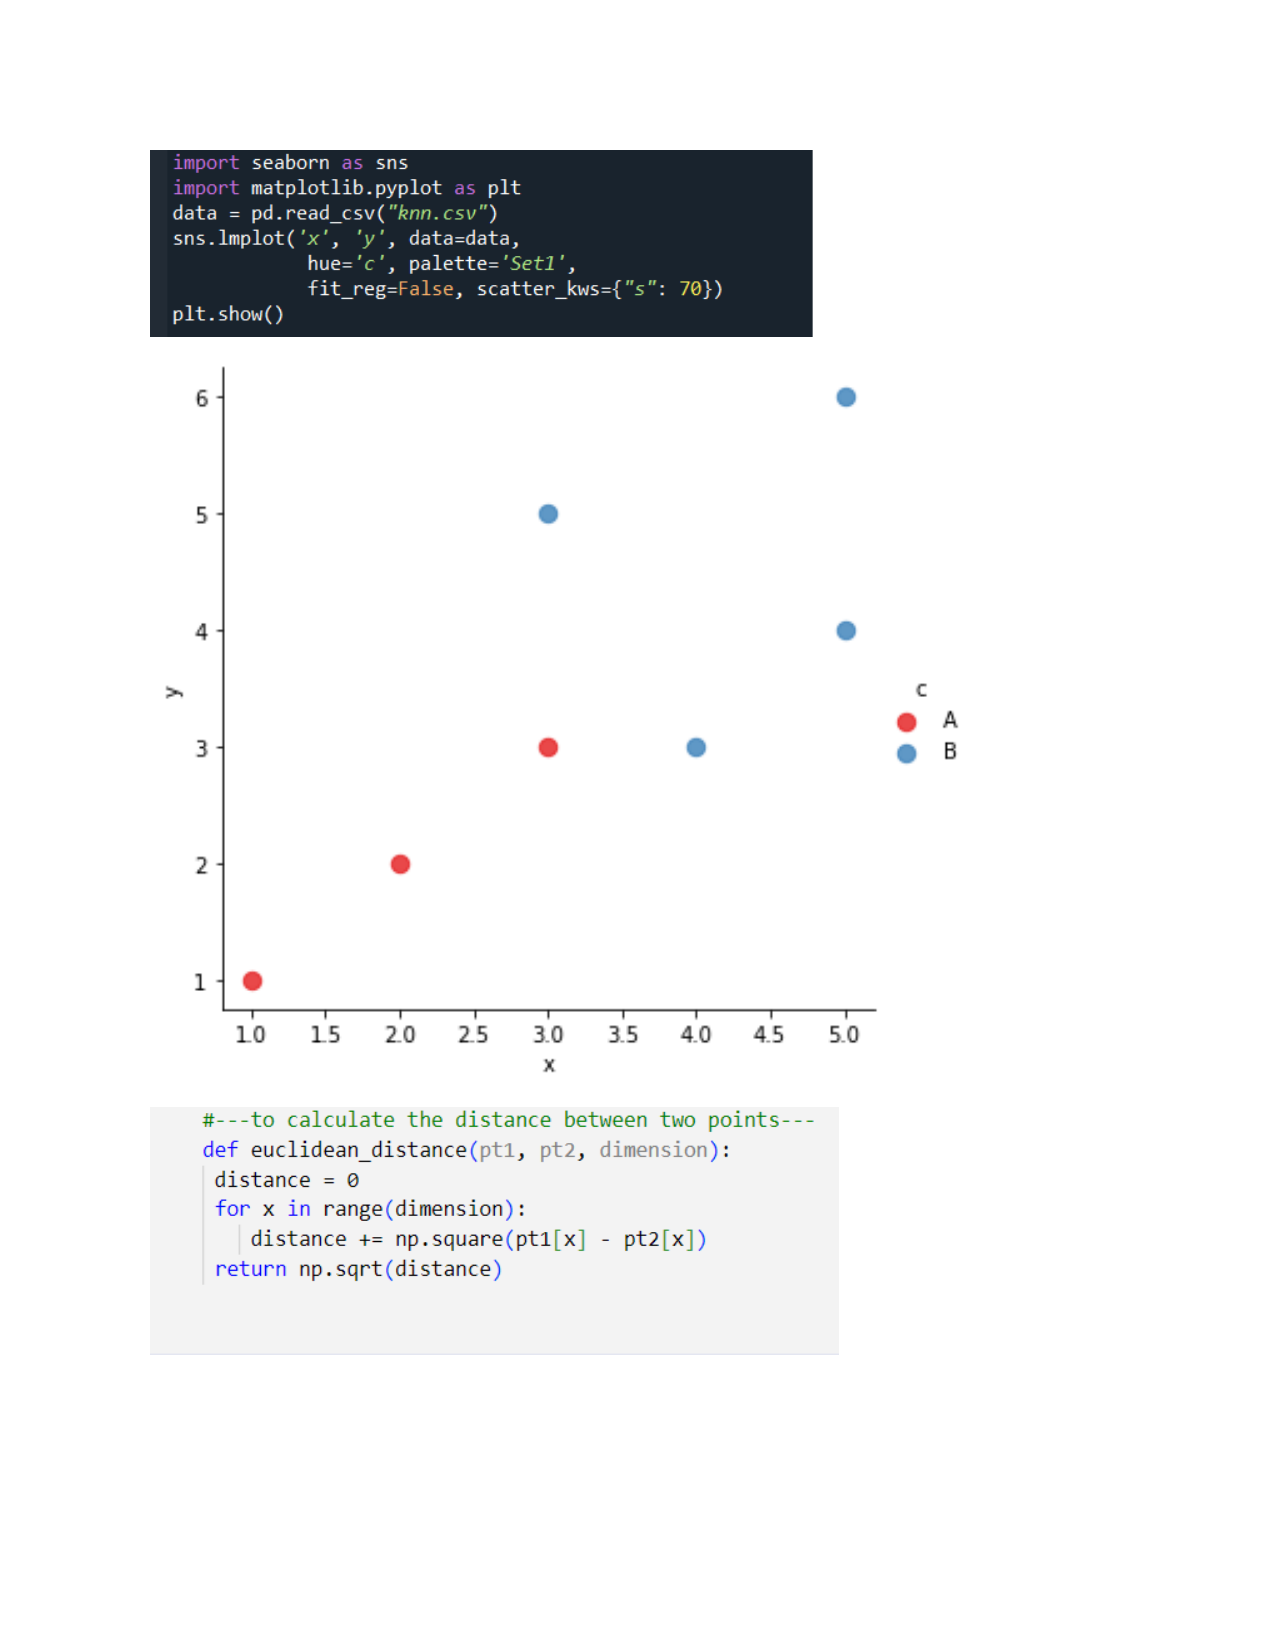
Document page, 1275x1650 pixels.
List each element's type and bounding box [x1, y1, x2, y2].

picture [150, 1107, 839, 1355]
picture [150, 355, 975, 1089]
picture [150, 150, 813, 337]
